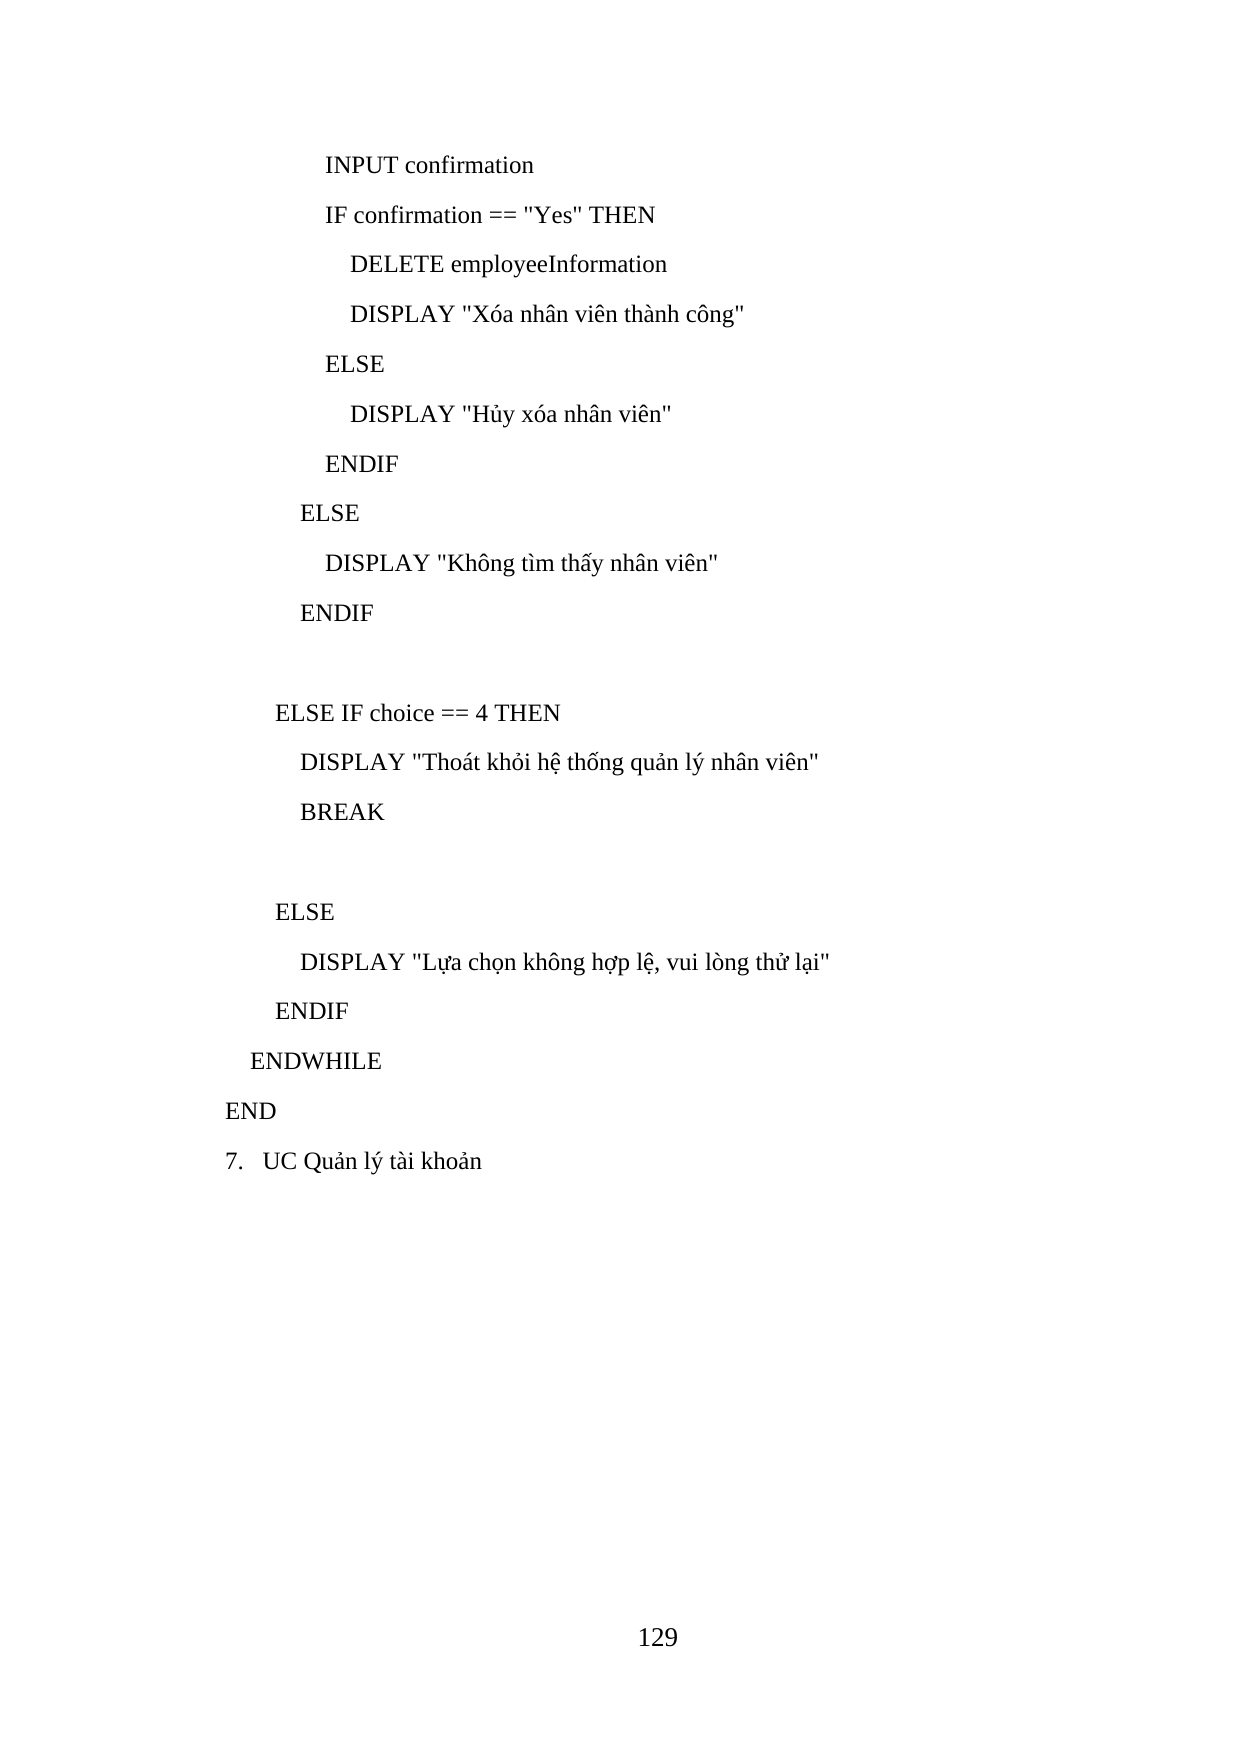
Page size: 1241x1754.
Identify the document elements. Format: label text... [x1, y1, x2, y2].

text ELSE [150, 349, 1090, 378]
text IF confirmation == "Yes" THEN [150, 200, 1090, 228]
text ELSE [150, 897, 1090, 926]
text INPUT confirmation [150, 150, 1090, 179]
text DISPLAY "Lựa chọn không hợp lệ, vui lòng thử lại" [150, 947, 1090, 975]
text DISPLAY "Thoát khỏi hệ thống quản lý nhân viên" [150, 747, 1090, 776]
text ENDIF [150, 996, 1090, 1025]
list UC Quản lý tài khoản [225, 1146, 1090, 1174]
text ELSE [150, 498, 1090, 527]
text ENDIF [150, 598, 1090, 627]
text DISPLAY "Xóa nhân viên thành công" [150, 299, 1090, 328]
text ENDWHILE [150, 1046, 1090, 1075]
text END [150, 1096, 1090, 1125]
text DISPLAY "Hủy xóa nhân viên" [150, 399, 1090, 428]
text DELETE employeeInformation [150, 249, 1090, 278]
text ENDIF [150, 449, 1090, 477]
text BREAK [150, 797, 1090, 826]
text ELSE IF choice == 4 THEN [150, 698, 1090, 726]
text DISPLAY "Không tìm thấy nhân viên" [150, 548, 1090, 577]
